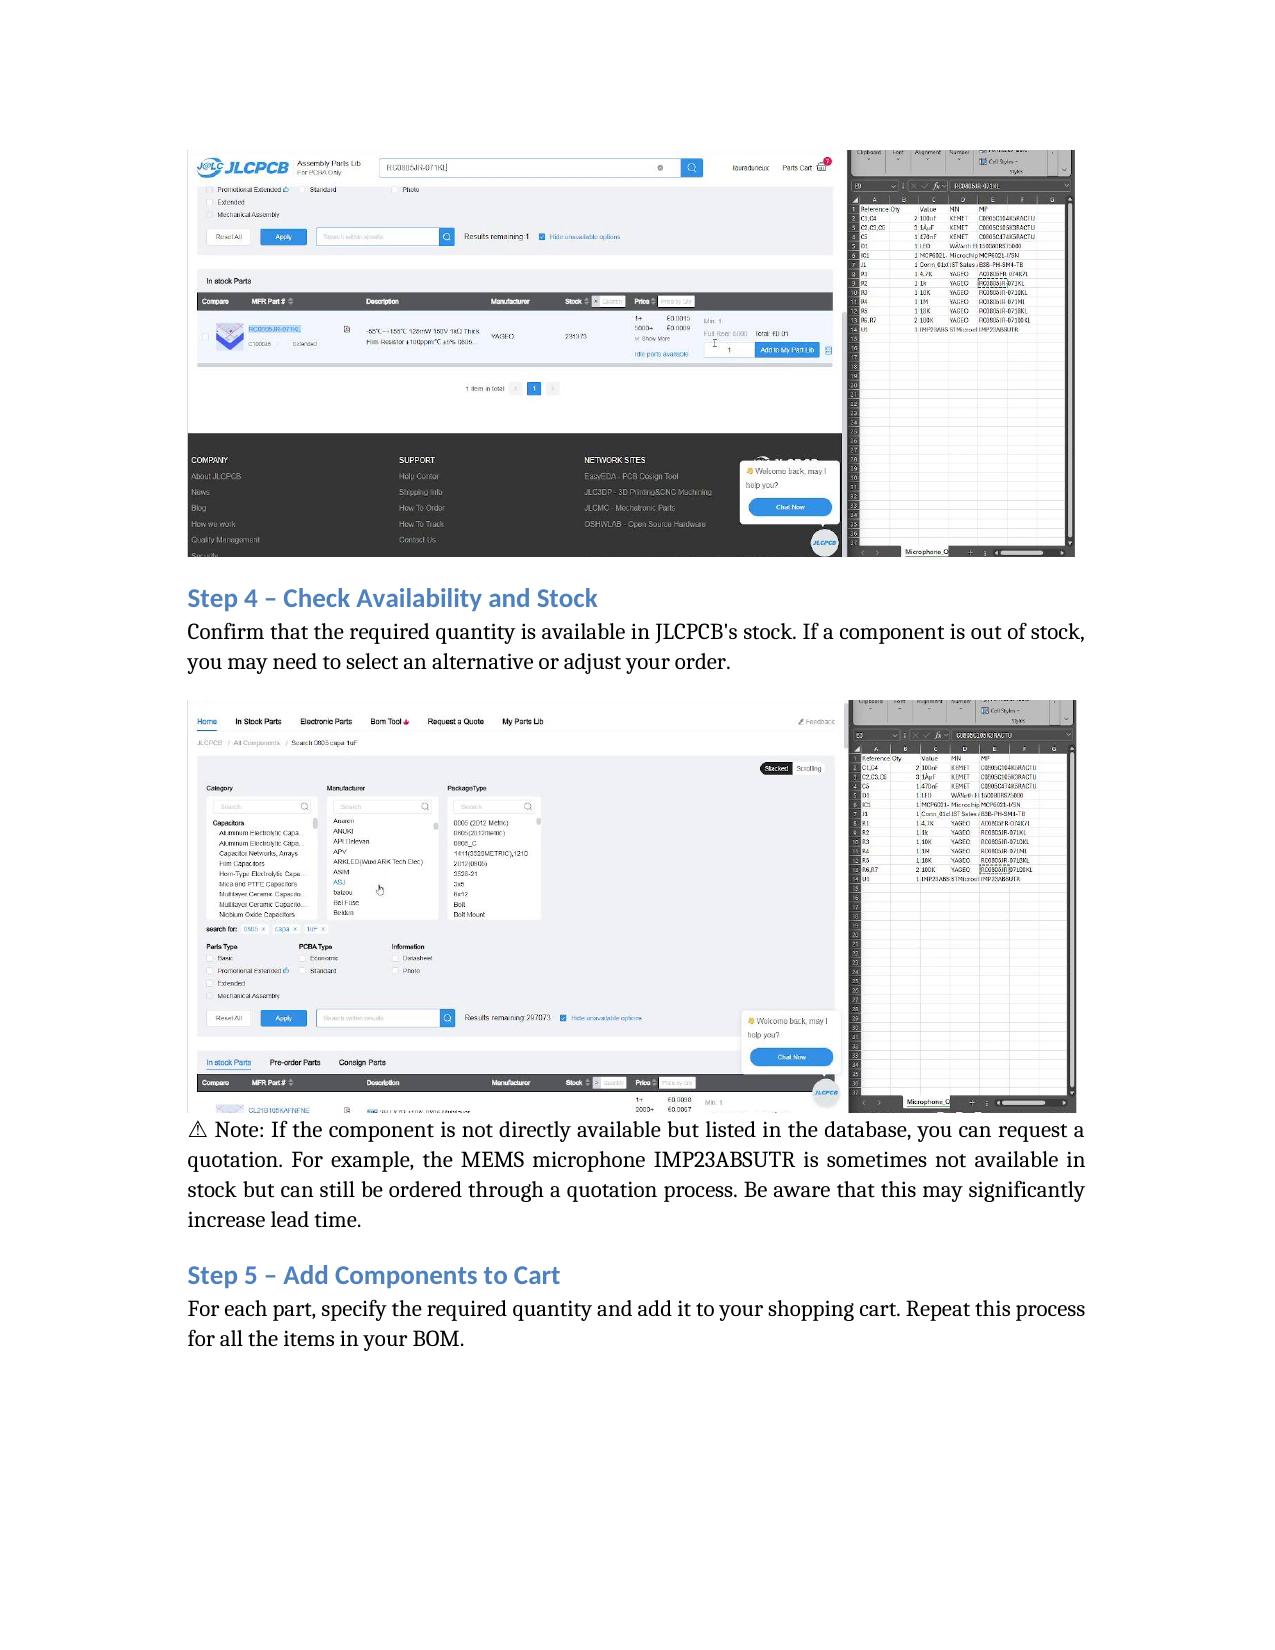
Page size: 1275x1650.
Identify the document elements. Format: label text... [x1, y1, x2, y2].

text Confirm that the required quantity is available in JLCPCB's stock. If a component is out of stock, you may need to select an alternative or adjust your order. [187, 619, 1087, 675]
text For each part, specify the required quantity and add it to your shopping cart. Repeat this process for all the items in your BOM. [187, 1296, 1087, 1353]
subtitle Step 4 – Check Availability and Stock [187, 581, 1087, 614]
picture [187, 700, 1077, 1113]
subtitle Step 5 – Add Components to Cart [187, 1258, 1087, 1291]
picture [187, 150, 1075, 557]
